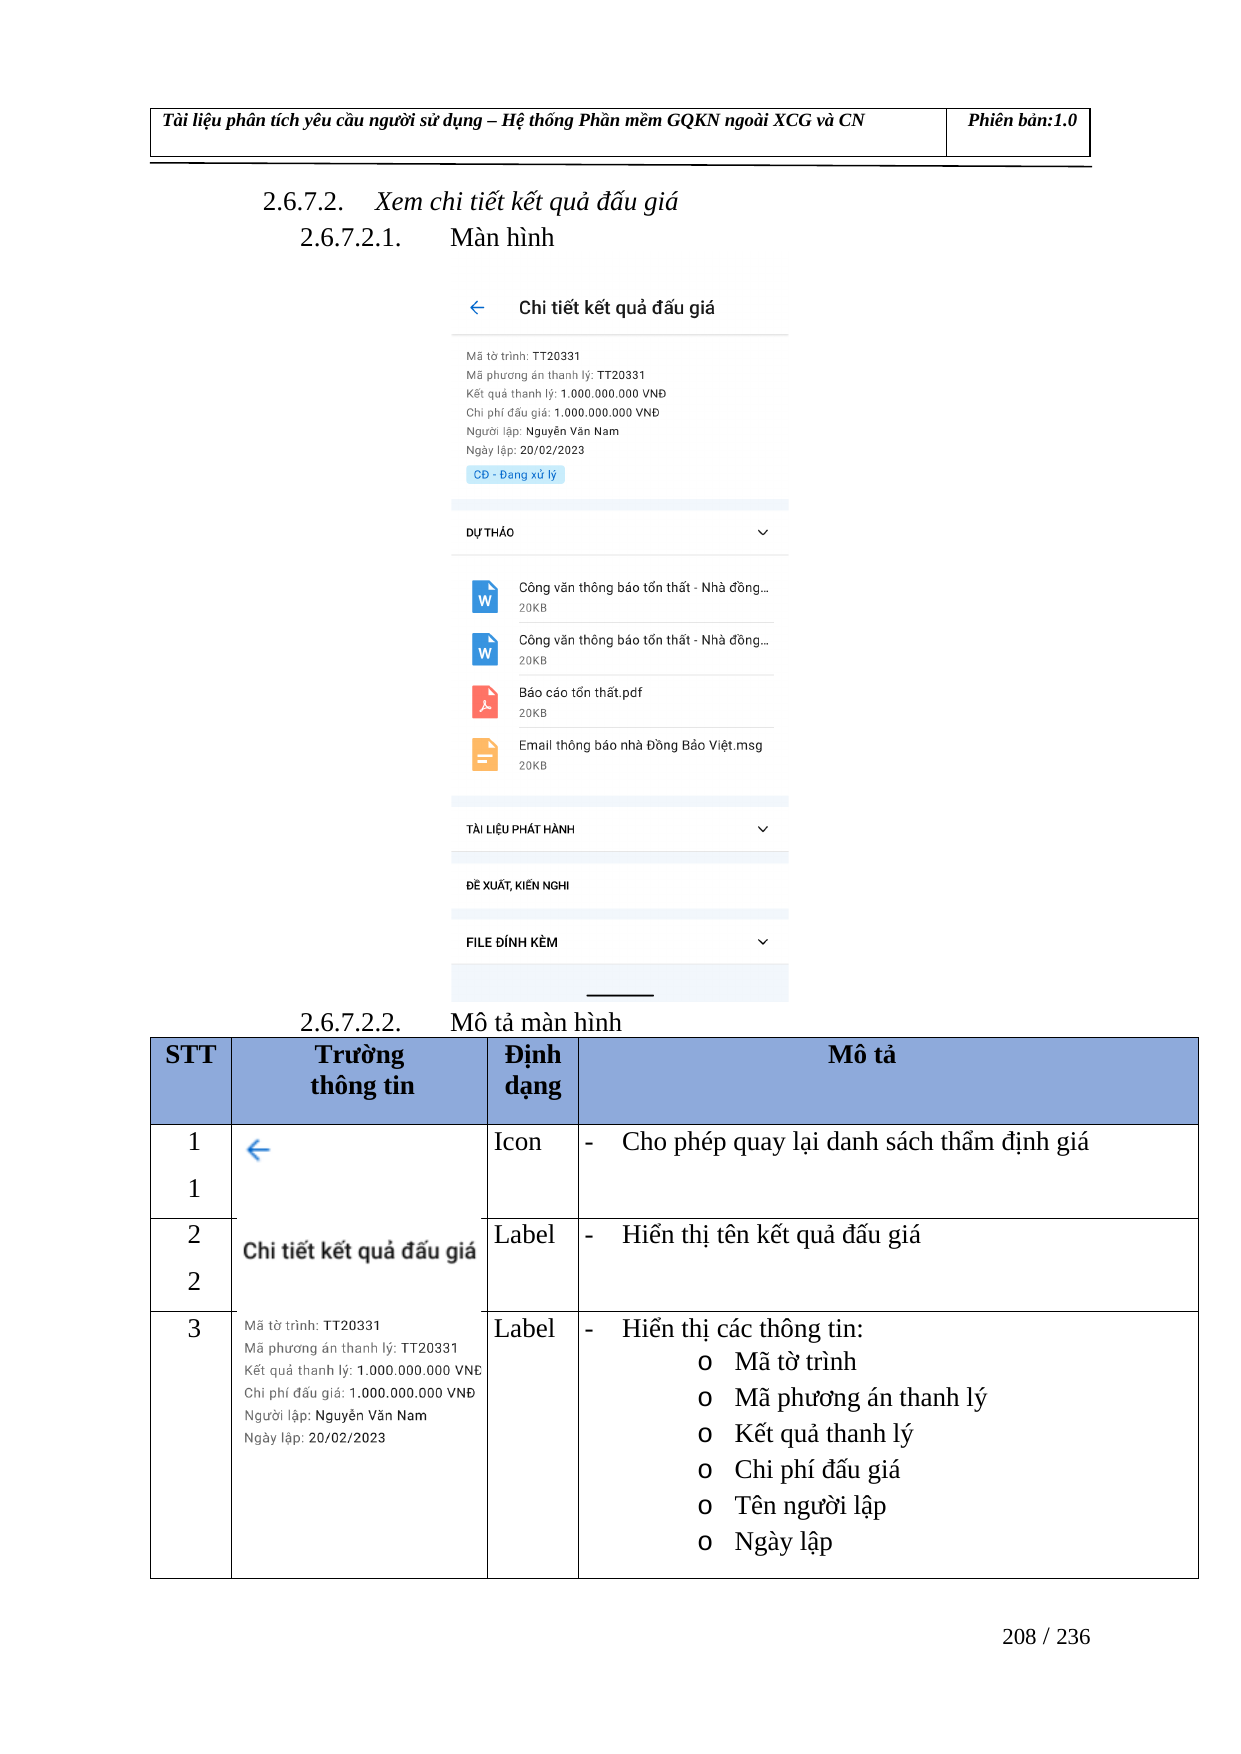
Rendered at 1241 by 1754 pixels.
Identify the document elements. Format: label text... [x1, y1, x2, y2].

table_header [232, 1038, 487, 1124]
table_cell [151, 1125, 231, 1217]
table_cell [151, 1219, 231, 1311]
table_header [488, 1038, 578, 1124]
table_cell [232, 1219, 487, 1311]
picture [237, 1125, 287, 1182]
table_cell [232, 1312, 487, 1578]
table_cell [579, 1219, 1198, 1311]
subtitle Mô tả màn hình [300, 1006, 1090, 1037]
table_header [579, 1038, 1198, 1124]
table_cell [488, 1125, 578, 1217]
subtitle Xem chi tiết kết quả đấu giá [263, 185, 1090, 217]
picture [451, 251, 789, 1002]
picture [237, 1218, 482, 1275]
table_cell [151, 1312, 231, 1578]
picture [237, 1311, 482, 1447]
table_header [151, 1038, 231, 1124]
subtitle Màn hình [300, 221, 1090, 252]
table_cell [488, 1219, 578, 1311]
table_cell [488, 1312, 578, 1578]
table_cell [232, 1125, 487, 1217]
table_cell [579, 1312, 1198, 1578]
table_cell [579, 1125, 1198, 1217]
